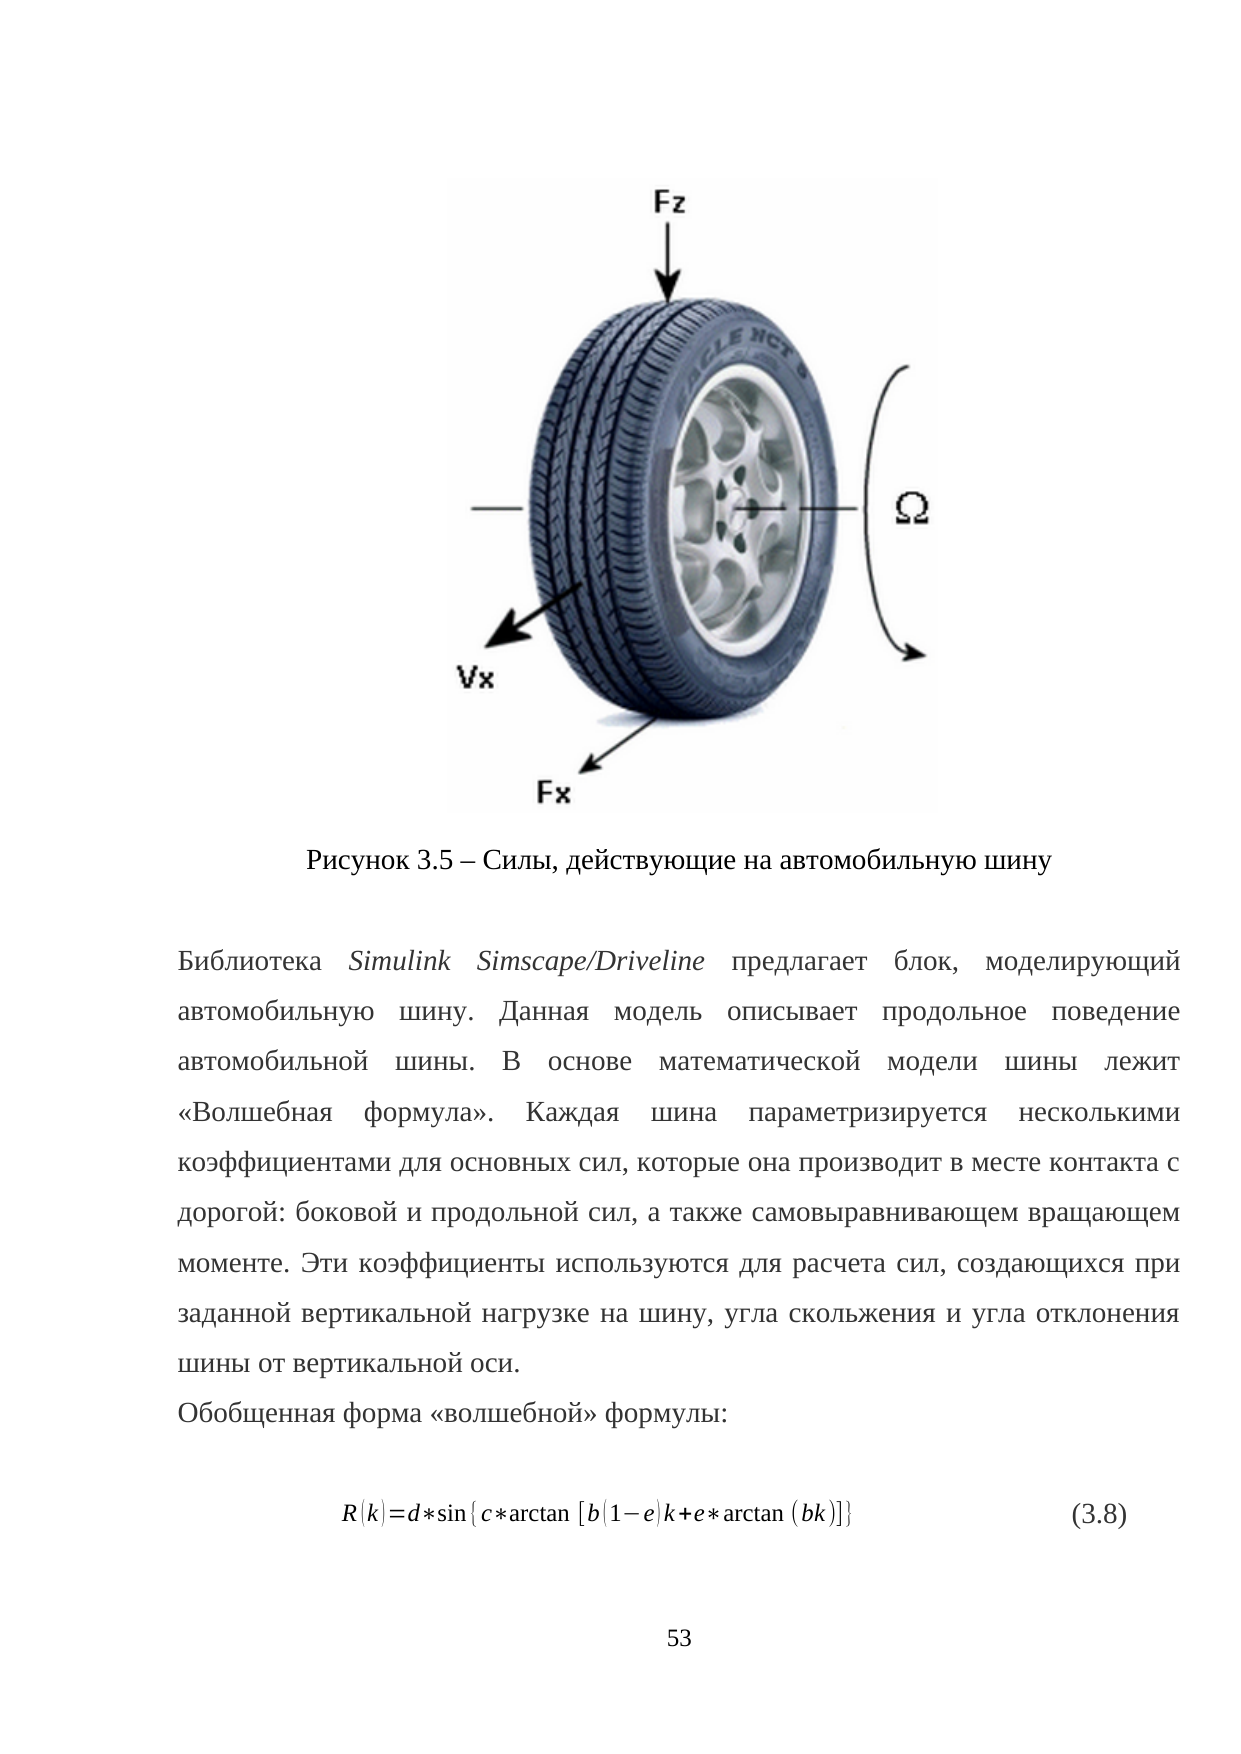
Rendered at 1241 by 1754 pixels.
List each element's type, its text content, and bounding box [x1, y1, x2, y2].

text Обобщенная форма «волшебной» формулы: [177, 1396, 1181, 1429]
table_header [177, 1496, 1018, 1544]
table_header (3.8) [1018, 1496, 1180, 1544]
picture [403, 168, 955, 828]
text Рисунок 3.5 – Силы, действующие на автомобильную шину [177, 842, 1181, 876]
text Библиотека Simulink Simscape/Driveline предлагает блок, моделирующий автомобильную шину. Данная модель описывает продольное поведение автомобильной шины. В основе математической модели шины лежит «Волшебная формула». Каждая шина параметризируется несколькими коэффициентами для основных сил, которые она производит в месте контакта с дорогой: боковой и продольной сил, а также самовыравнивающем вращающем моменте. Эти коэффициенты используются для расчета сил, создающихся при заданной вертикальной нагрузке на шину, угла скольжения и угла отклонения шины от вертикальной оси. [177, 943, 1181, 1379]
